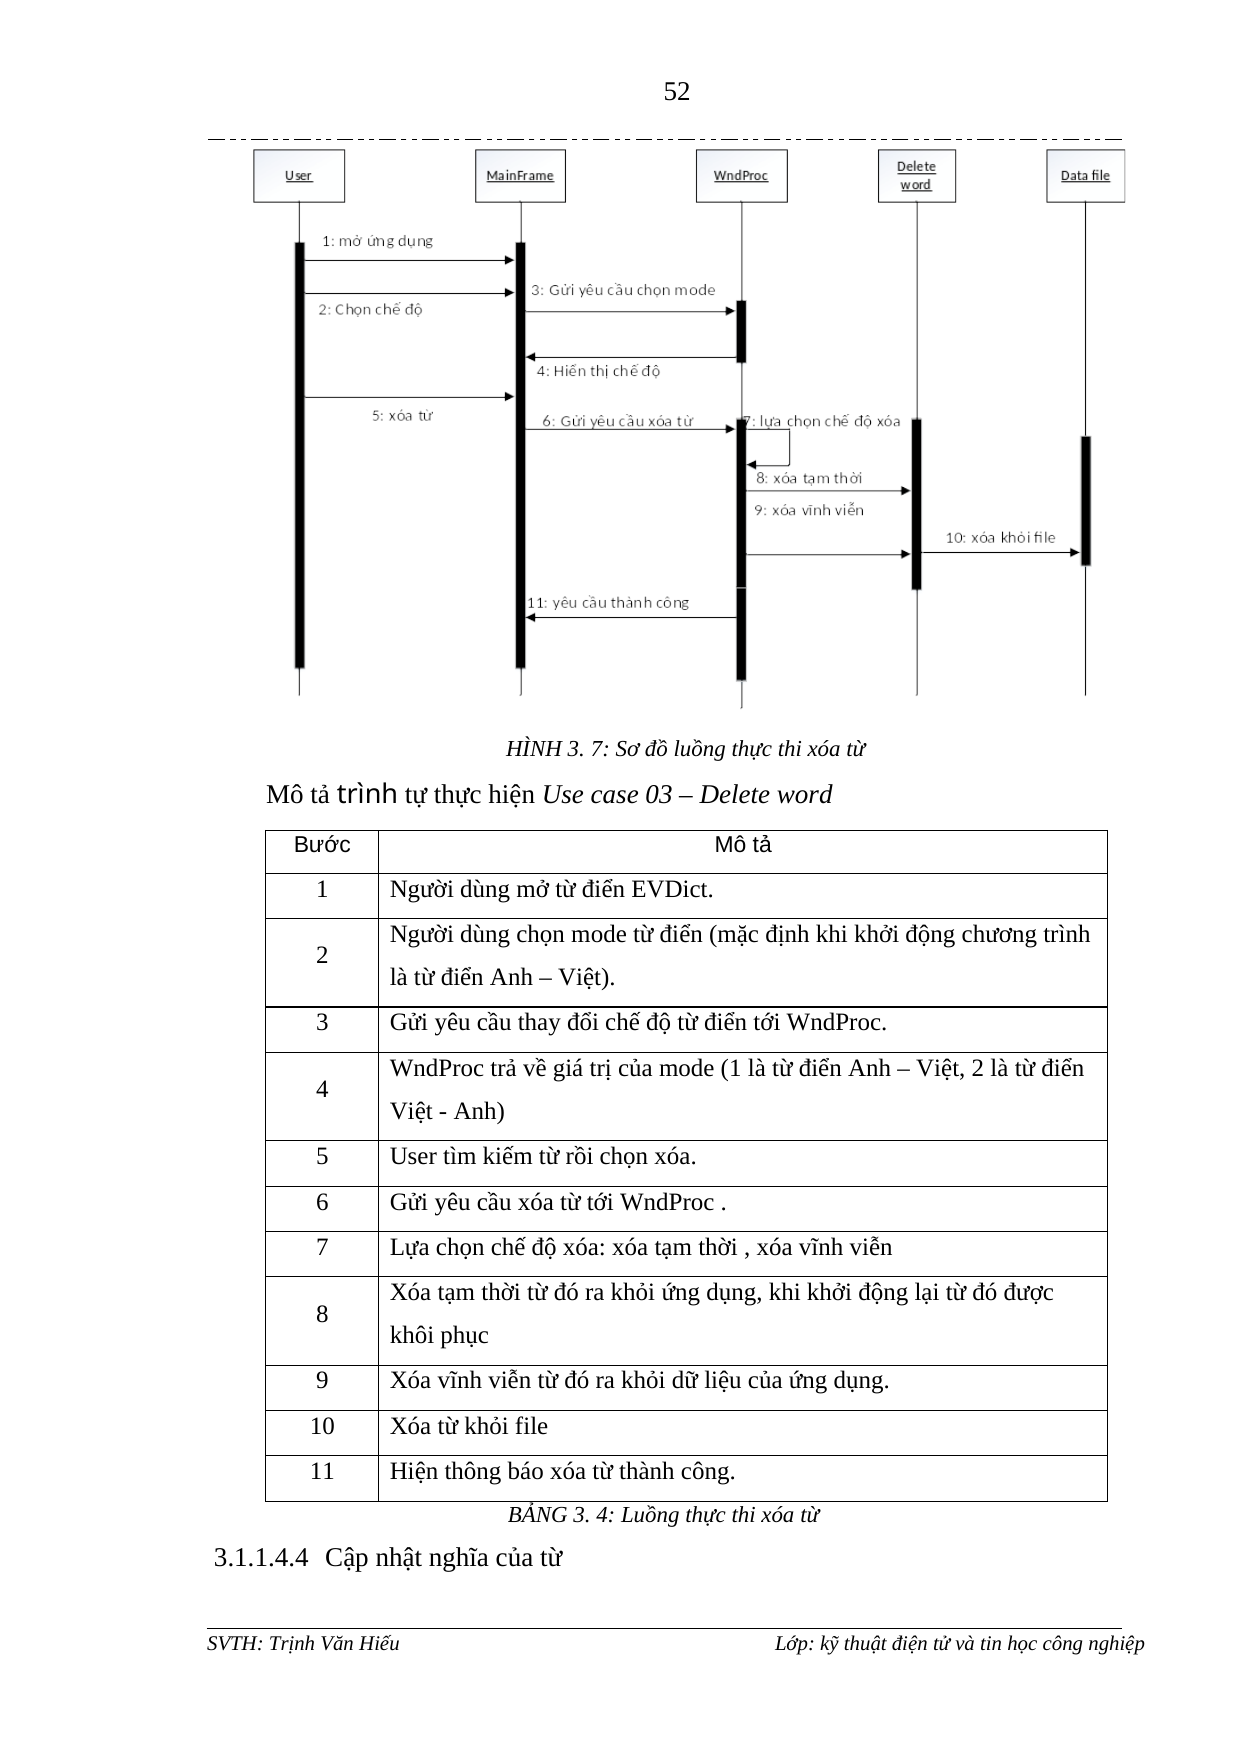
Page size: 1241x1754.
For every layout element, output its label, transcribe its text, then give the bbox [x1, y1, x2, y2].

table_cell 1 [266, 874, 378, 918]
table_cell 3 [266, 1008, 378, 1052]
table_cell 7 [266, 1232, 378, 1276]
list Cập nhật nghĩa của từ [214, 1541, 1122, 1572]
table_cell Xóa tạm thời từ đó ra khỏi ứng dụng, khi khởi động lại từ đó được khôi phục [379, 1277, 1107, 1364]
table_cell Người dùng mở từ điển EVDict. [379, 874, 1107, 918]
table_cell 6 [266, 1187, 378, 1231]
table_cell Hiện thông báo xóa từ thành công. [379, 1456, 1107, 1501]
table_cell Người dùng chọn mode từ điển (mặc định khi khởi động chương trình là từ điển Anh – Việt). [379, 919, 1107, 1006]
list Mô tả trình tự thực hiện Use case 03 – Delete word [207, 774, 1122, 811]
table_cell Xóa vĩnh viễn từ đó ra khỏi dữ liệu của ứng dụng. [379, 1366, 1107, 1410]
table_cell Xóa từ khỏi file [379, 1411, 1107, 1455]
table_header Mô tả [379, 831, 1107, 873]
table_cell 9 [266, 1366, 378, 1410]
table_cell 11 [266, 1456, 378, 1501]
text HÌNH 3. 7: Sơ đồ luồng thực thi xóa từ [251, 148, 1122, 761]
table_cell 10 [266, 1411, 378, 1455]
table_cell 2 [266, 919, 378, 1006]
table_cell WndProc trả về giá trị của mode (1 là từ điển Anh – Việt, 2 là từ điển Việt - Anh) [379, 1053, 1107, 1140]
table_header Bước [266, 831, 378, 873]
table_cell 5 [266, 1141, 378, 1186]
table_cell Gửi yêu cầu thay đổi chế độ từ điển tới WndProc. [379, 1008, 1107, 1052]
table_cell 8 [266, 1277, 378, 1364]
table_cell User tìm kiếm từ rồi chọn xóa. [379, 1141, 1107, 1186]
table_cell Gửi yêu cầu xóa từ tới WndProc . [379, 1187, 1107, 1231]
table_cell 4 [266, 1053, 378, 1140]
text BẢNG 3. 4: Luồng thực thi xóa từ [207, 1502, 1122, 1528]
table_cell Lựa chọn chế độ xóa: xóa tạm thời , xóa vĩnh viễn [379, 1232, 1107, 1276]
